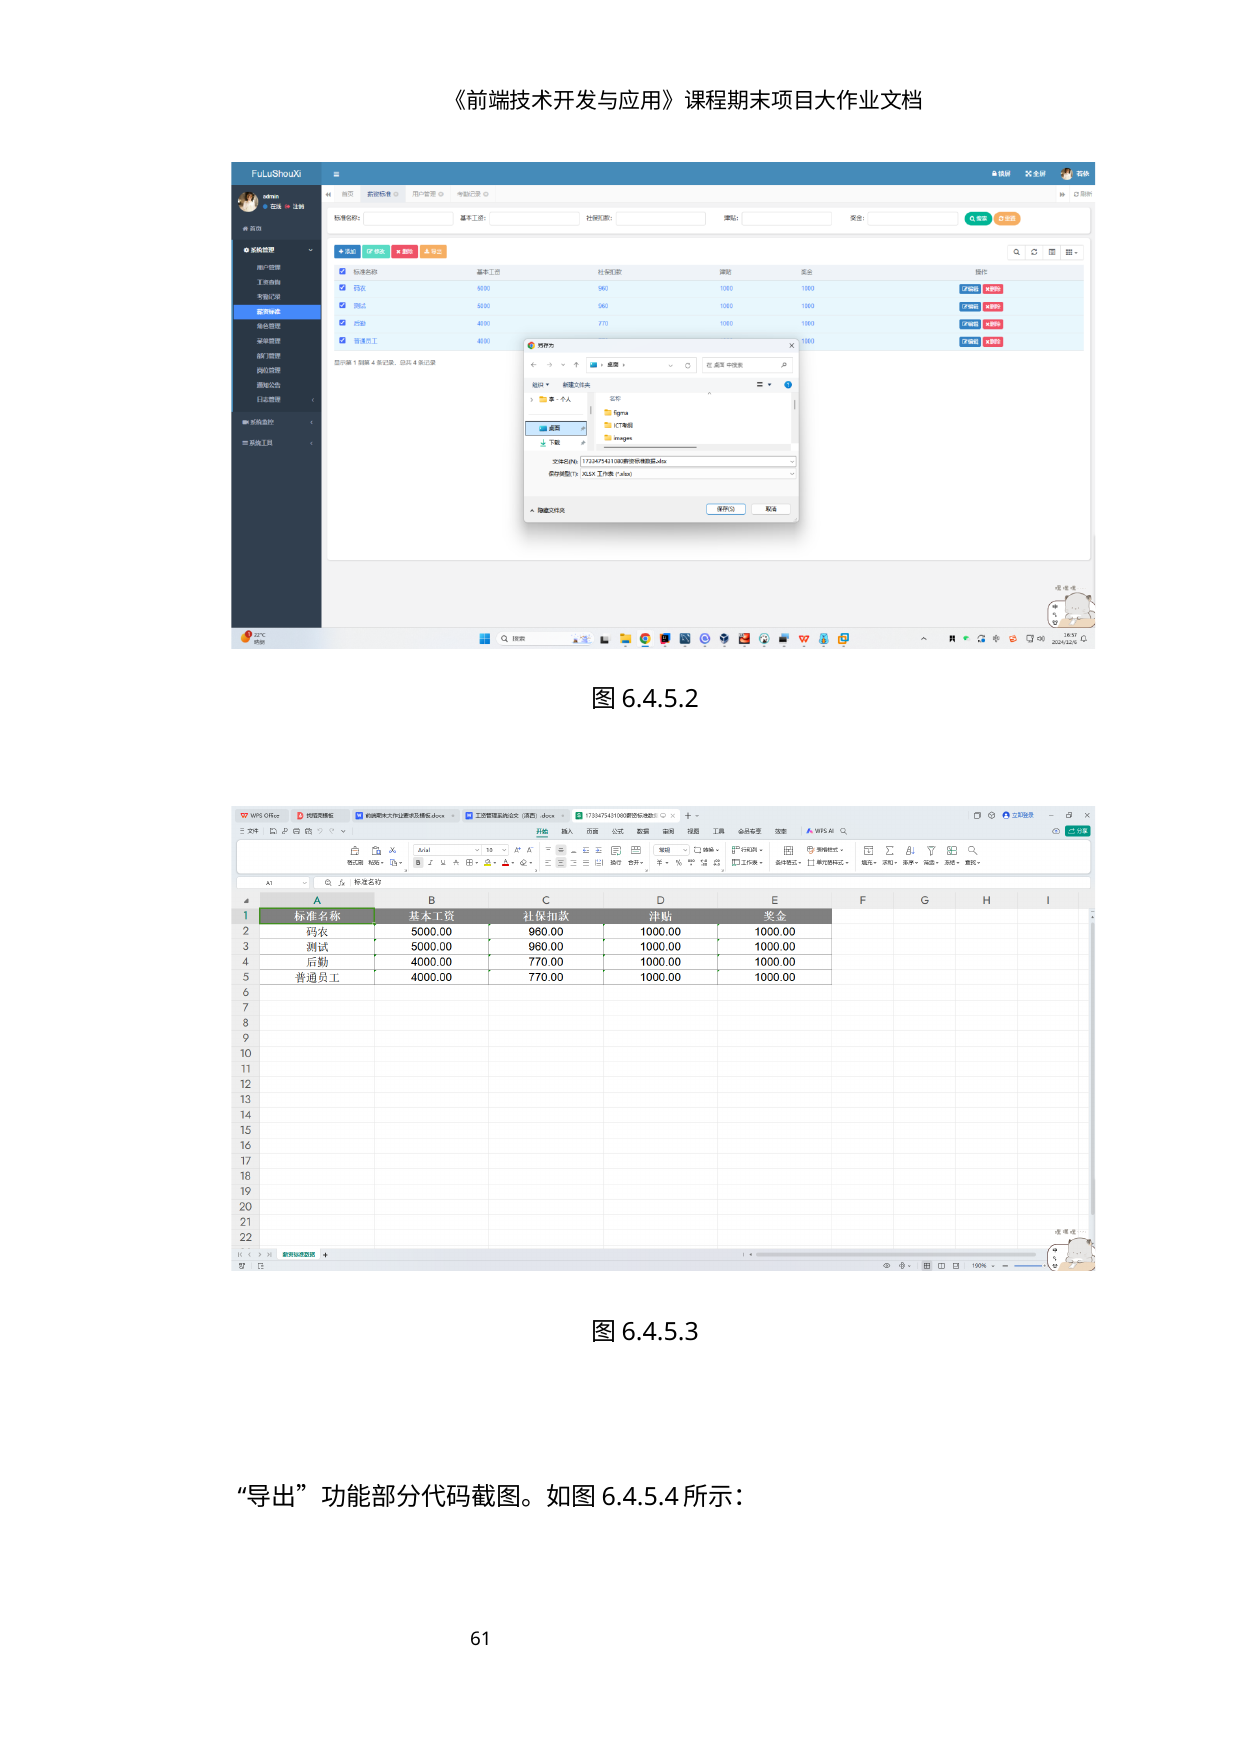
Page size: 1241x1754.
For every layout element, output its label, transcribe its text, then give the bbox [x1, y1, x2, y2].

text 图6.4.5.2 [187, 664, 1053, 729]
text “导出”功能部分代码截图。如图6.4.5.4所示： [187, 1462, 1053, 1527]
picture [231, 162, 1096, 649]
text 图6.4.5.3 [187, 1297, 1053, 1362]
picture [231, 806, 1096, 1271]
